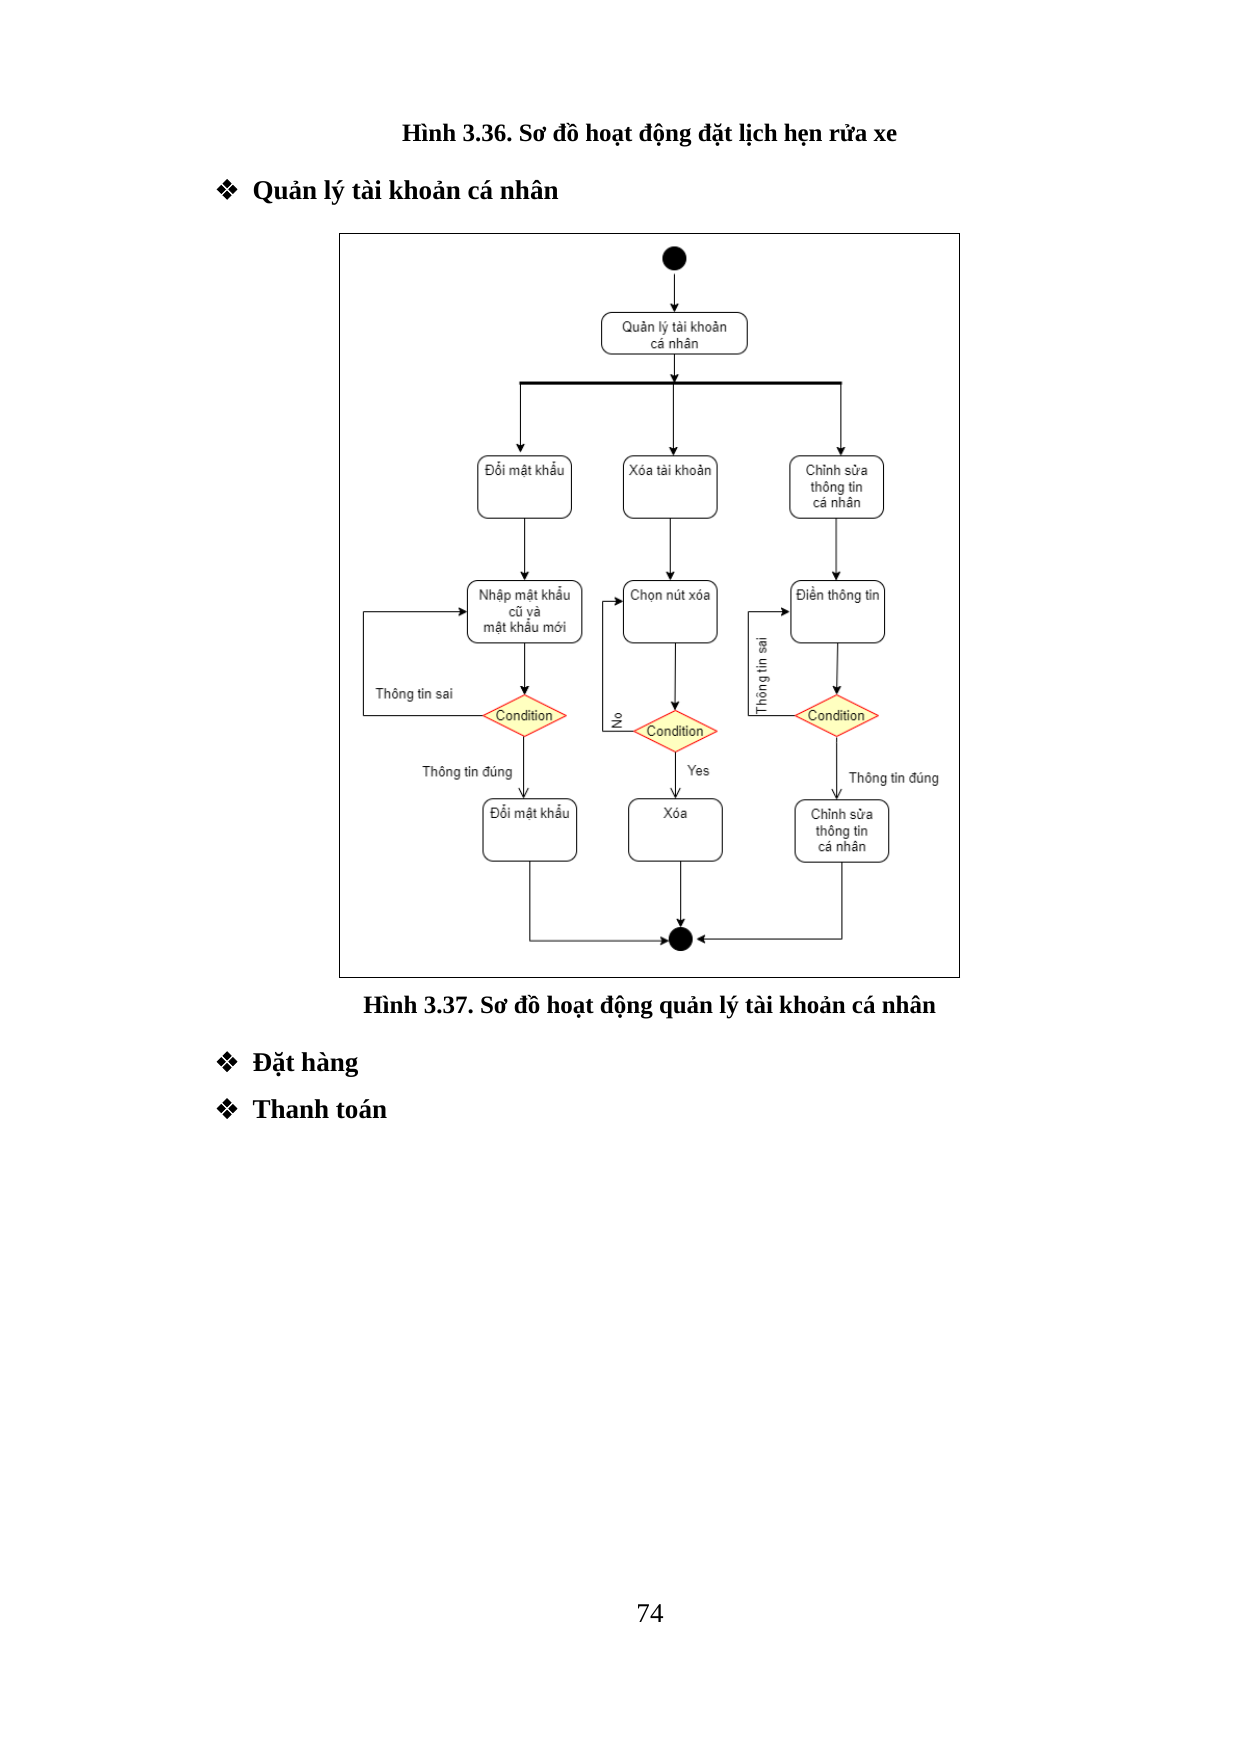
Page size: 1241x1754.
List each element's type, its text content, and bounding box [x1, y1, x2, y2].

list Quản lý tài khoản cá nhân [177, 174, 1122, 205]
list Thanh toán [177, 1093, 1122, 1124]
list Đặt hàng [177, 1046, 1122, 1077]
picture [340, 234, 959, 977]
